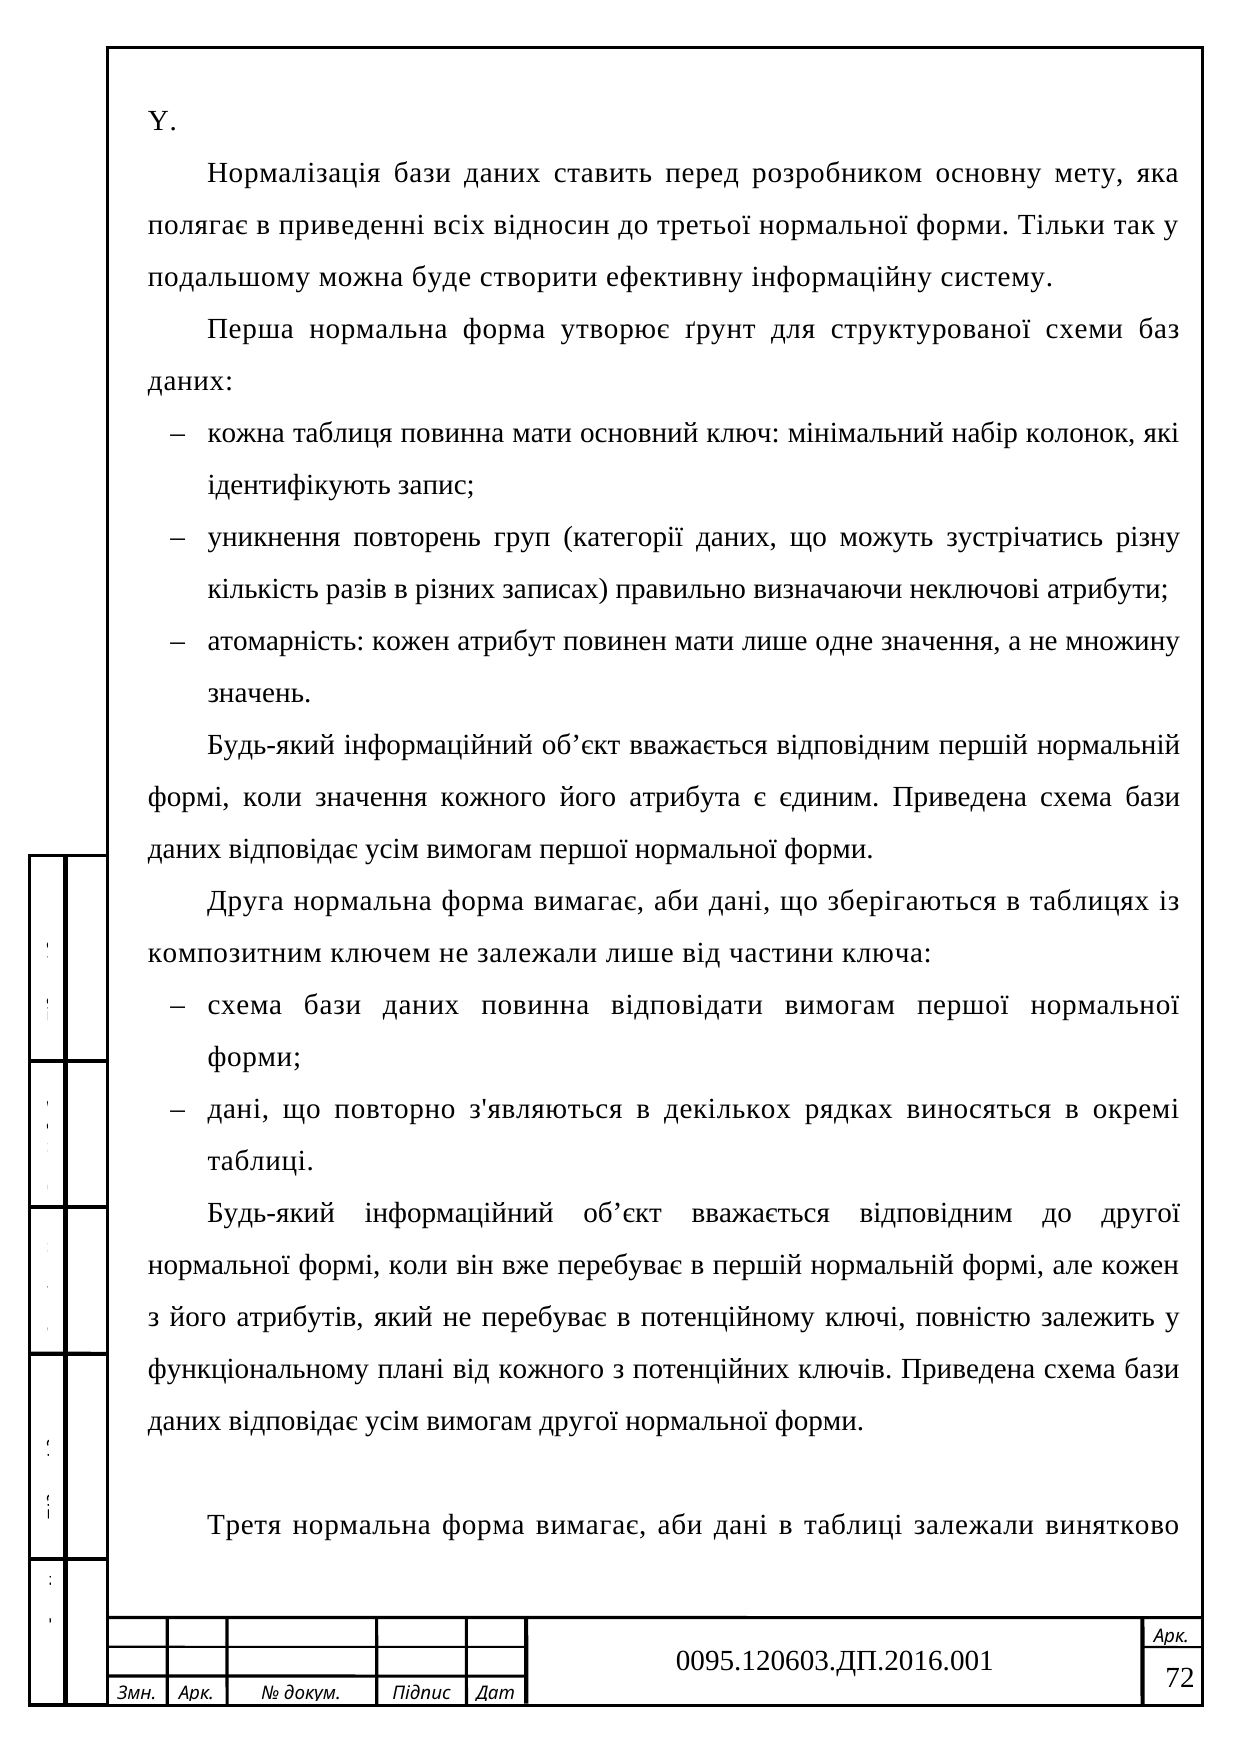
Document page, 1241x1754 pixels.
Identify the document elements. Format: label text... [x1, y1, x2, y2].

text схема бази даних повинна відповідати вимогам першої нормальної форми; [170, 987, 1181, 1073]
text уникнення повторень груп (категорії даних, що можуть зустрічатись різну кількість разів в різних записах) правильно визначаючи неключові атрибути; [170, 519, 1181, 605]
list Будь-який інформаційний об’єкт вважається відповідним до другої нормальної формі, коли він вже перебуває в першій нормальній формі, але кожен з його атрибутів, який не перебуває в потенційному ключі, повністю залежить у функціональному плані від кожного з потенційних ключів. Приведена схема бази даних відповідає усім вимогам другої нормальної форми. [148, 1195, 1181, 1436]
text Нормалізація бази даних ставить перед розробником основну мету, яка полягає в приведенні всіх відносин до третьої нормальної форми. Тільки так у подальшому можна буде створити ефективну інформаційну систему. [148, 155, 1181, 293]
list Будь-який інформаційний об’єкт вважається відповідним першій нормальній формі, коли значення кожного його атрибута є єдиним. Приведена схема бази даних відповідає усім вимогам першої нормальної форми. [148, 727, 1181, 865]
text дані, що повторно з'являються в декількох рядках виносяться в окремі таблиці. [170, 1091, 1181, 1177]
text атомарність: кожен атрибут повинен мати лише одне значення, а не множину значень. [170, 623, 1181, 709]
text кожна таблиця повинна мати основний ключ: мінімальний набір колонок, які ідентифікують запис; [170, 415, 1181, 501]
text Перша нормальна форма утворює ґрунт для структурованої схеми баз даних: [148, 311, 1181, 397]
text Друга нормальна форма вимагає, аби дані, що зберігаються в таблицях із композитним ключем не залежали лише від частини ключа: [148, 883, 1181, 969]
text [148, 1507, 1181, 1540]
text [148, 103, 1181, 137]
